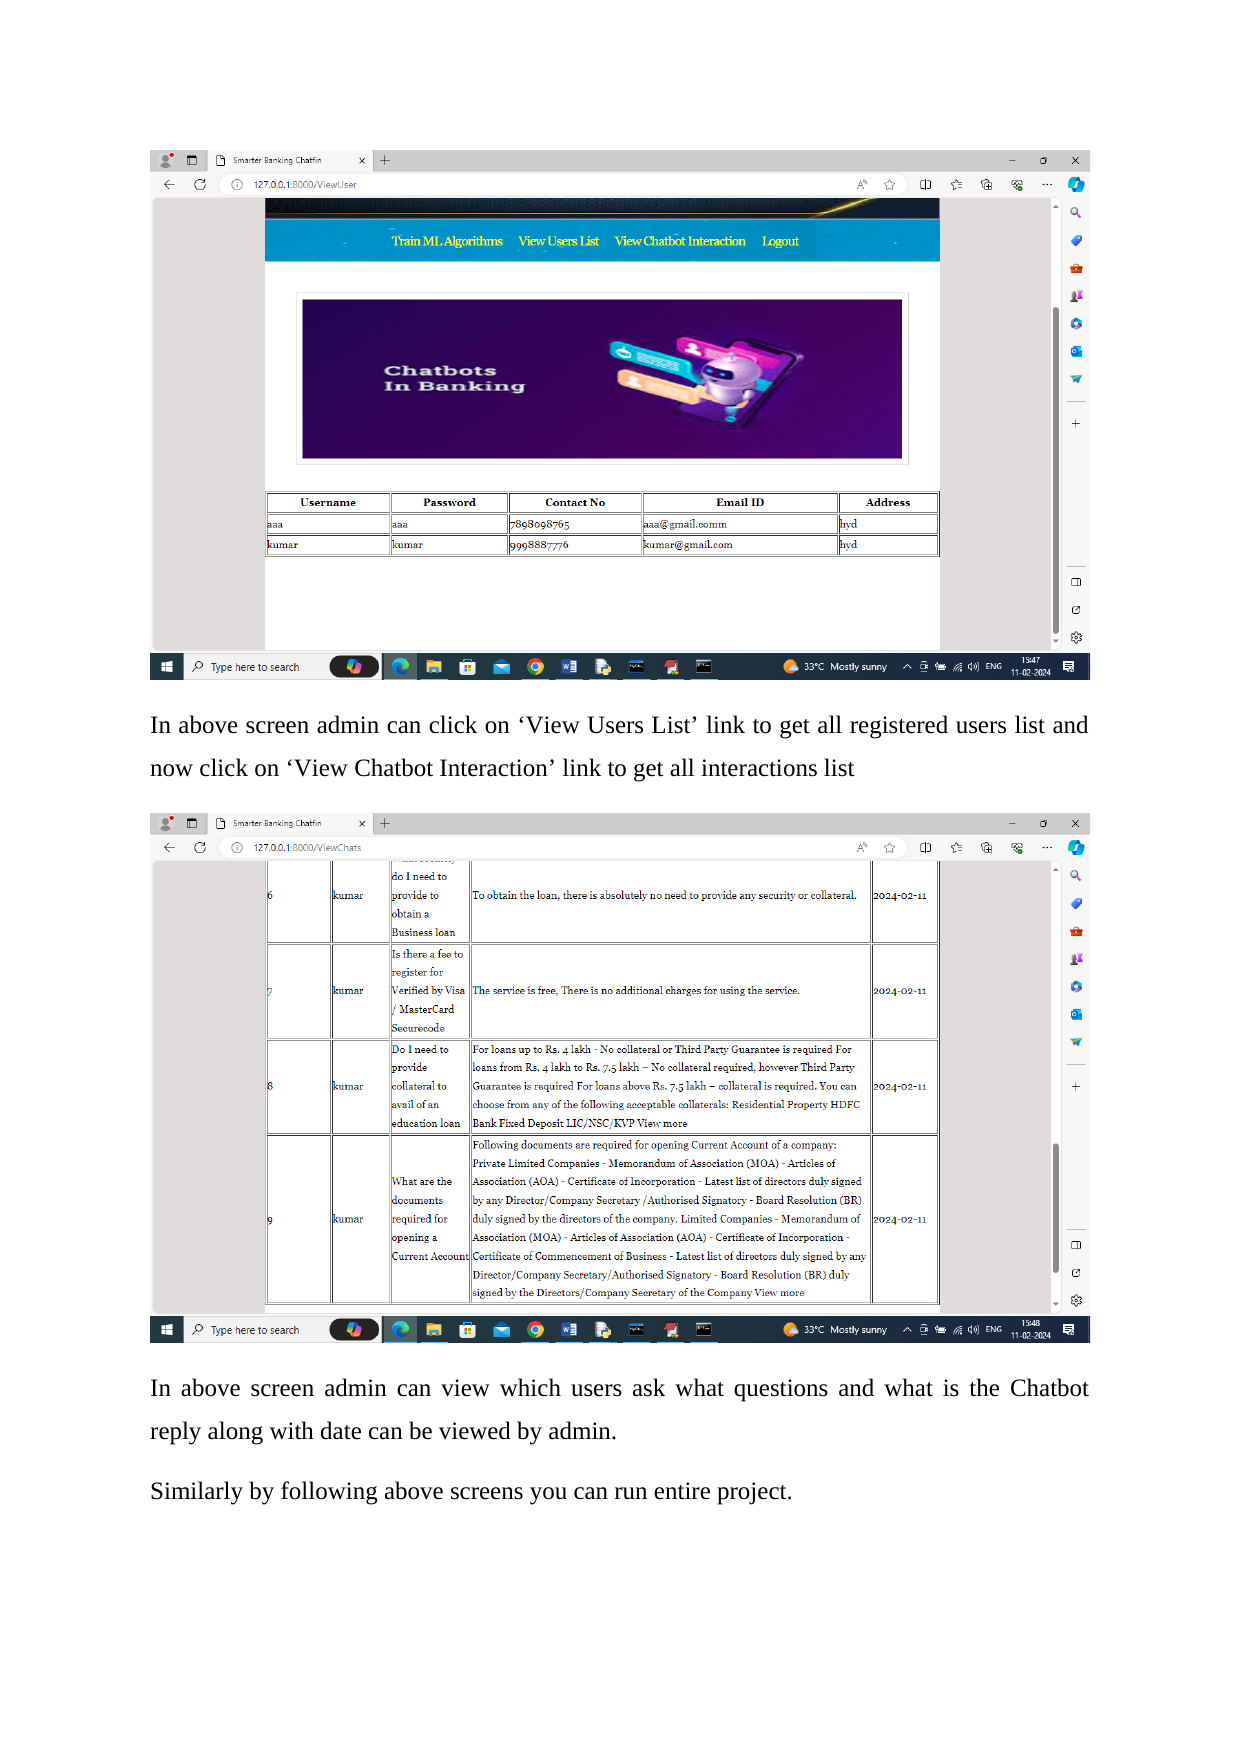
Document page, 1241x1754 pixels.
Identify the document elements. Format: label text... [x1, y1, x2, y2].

text In above screen admin can view which users ask what questions and what is the Chatbot reply along with date can be viewed by admin. [150, 1373, 1090, 1445]
picture [150, 150, 1091, 680]
picture [150, 813, 1091, 1343]
text Similarly by following above screens you can run entire project. [150, 1476, 1090, 1505]
text In above screen admin can click on ‘View Users List’ link to get all registered users list and now click on ‘View Chatbot Interaction’ link to get all interactions list [150, 710, 1090, 782]
